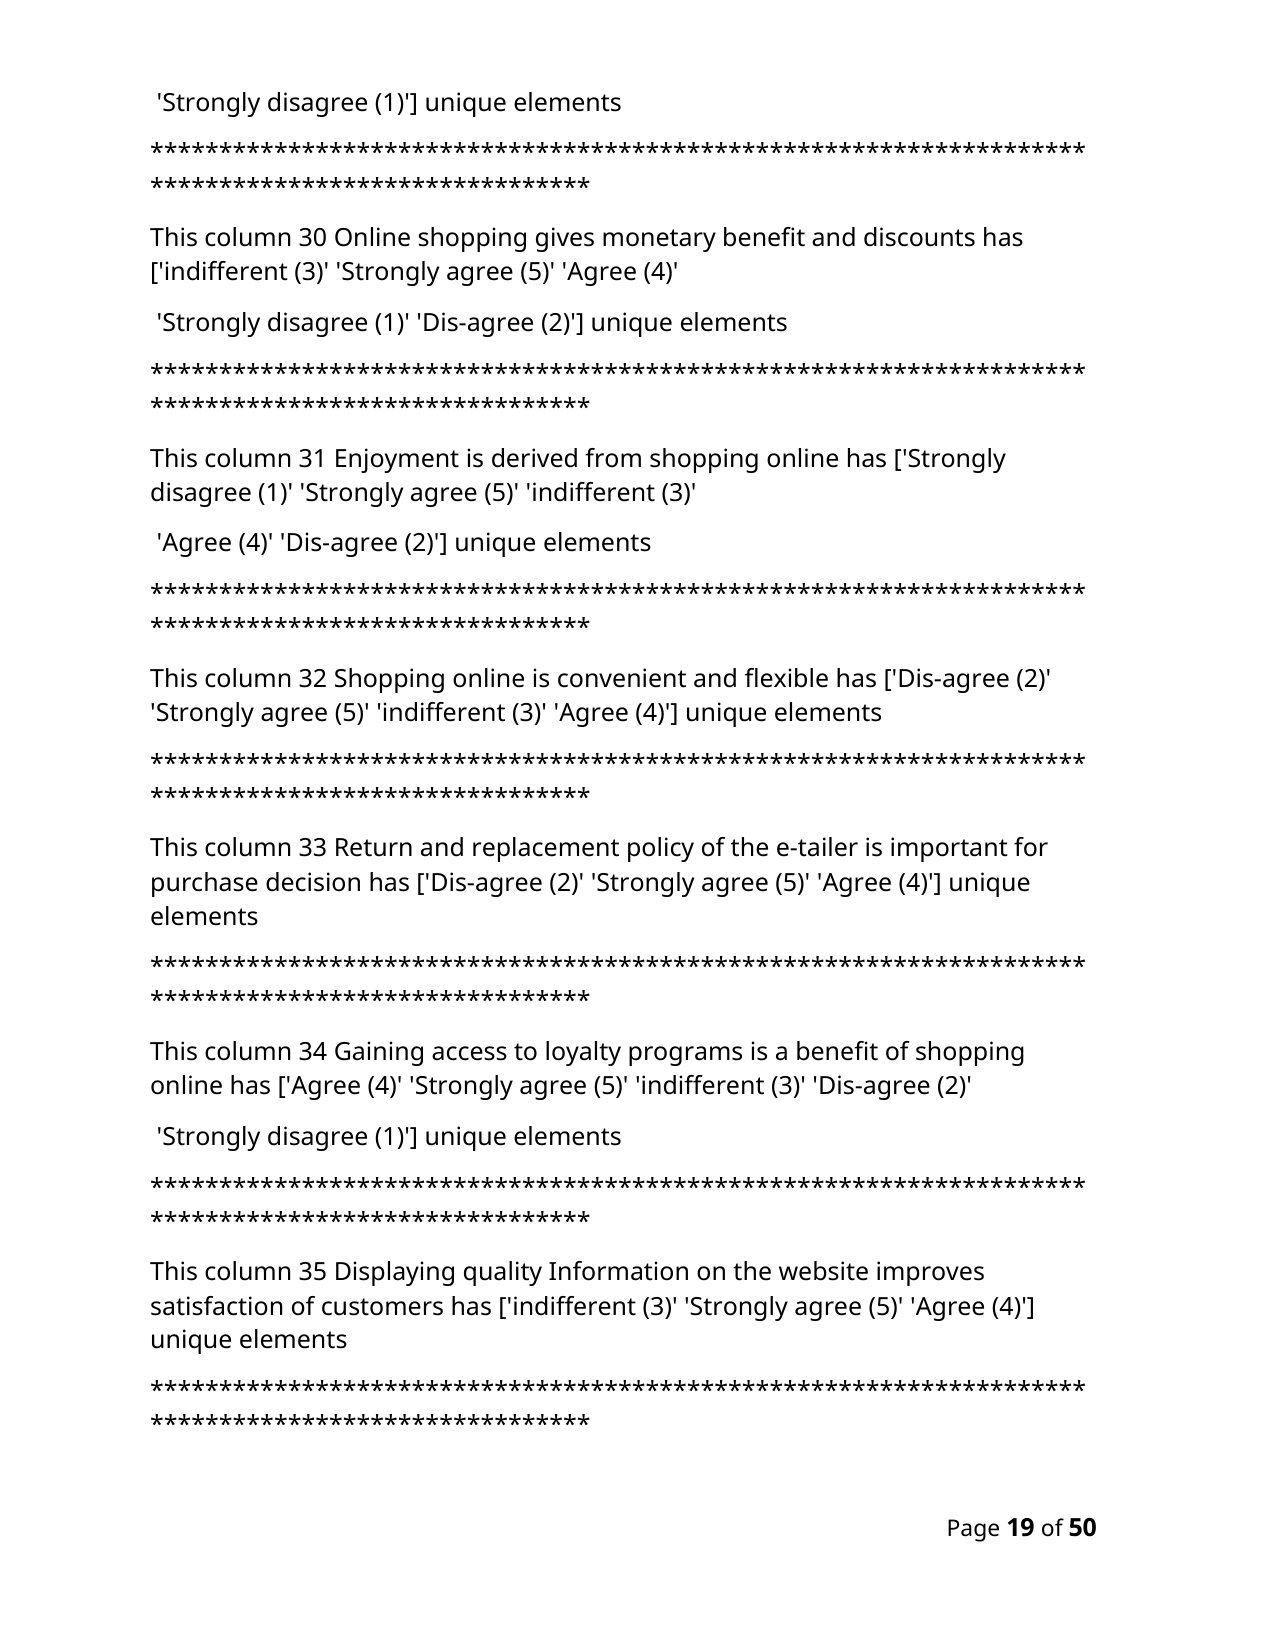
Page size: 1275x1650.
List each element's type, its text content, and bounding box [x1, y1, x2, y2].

text **************************************************************************************************** [150, 949, 1097, 1017]
text This column 34 Gaining access to loyalty programs is a benefit of shopping online has ['Agree (4)' 'Strongly agree (5)' 'indifferent (3)' 'Dis-agree (2)' [150, 1034, 1097, 1102]
text **************************************************************************************************** [150, 745, 1097, 813]
text This column 30 Online shopping gives monetary benefit and discounts has ['indifferent (3)' 'Strongly agree (5)' 'Agree (4)' [150, 220, 1097, 288]
text **************************************************************************************************** [150, 1169, 1097, 1237]
text **************************************************************************************************** [150, 1373, 1097, 1441]
text 'Agree (4)' 'Dis-agree (2)'] unique elements [150, 525, 1097, 559]
text This column 31 Enjoyment is derived from shopping online has ['Strongly disagree (1)' 'Strongly agree (5)' 'indifferent (3)' [150, 440, 1097, 508]
text **************************************************************************************************** [150, 576, 1097, 644]
text 'Strongly disagree (1)' 'Dis-agree (2)'] unique elements [150, 305, 1097, 339]
text 'Strongly disagree (1)'] unique elements [150, 1118, 1097, 1153]
text This column 32 Shopping online is convenient and flexible has ['Dis-agree (2)' 'Strongly agree (5)' 'indifferent (3)' 'Agree (4)'] unique elements [150, 661, 1097, 729]
text **************************************************************************************************** [150, 355, 1097, 423]
text This column 33 Return and replacement policy of the e-tailer is important for purchase decision has ['Dis-agree (2)' 'Strongly agree (5)' 'Agree (4)'] unique elements [150, 830, 1097, 932]
text **************************************************************************************************** [150, 135, 1097, 203]
text This column 35 Displaying quality Information on the website improves satisfaction of customers has ['indifferent (3)' 'Strongly agree (5)' 'Agree (4)'] unique elements [150, 1254, 1097, 1356]
text 'Strongly disagree (1)'] unique elements [150, 84, 1097, 118]
